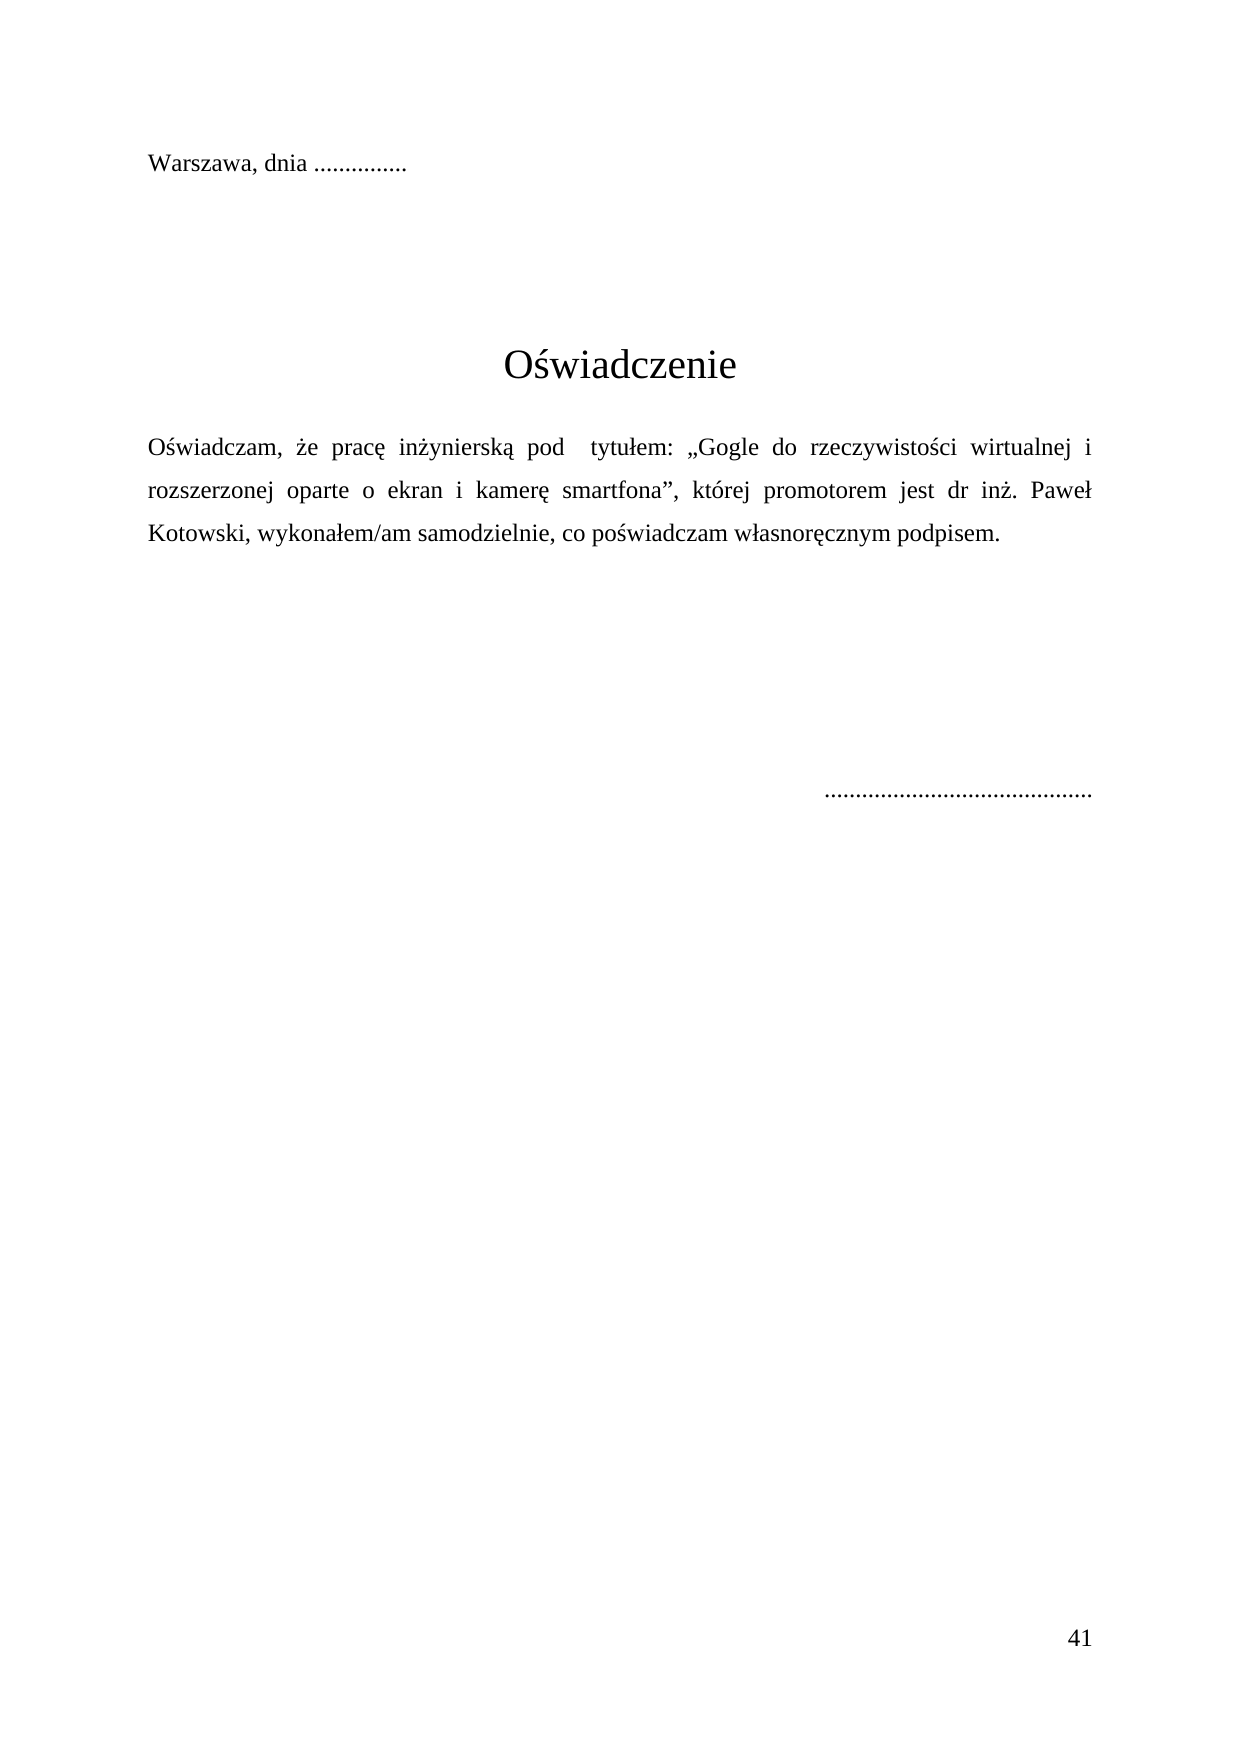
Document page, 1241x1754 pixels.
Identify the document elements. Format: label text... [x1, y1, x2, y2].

text Oświadczam, że pracę inżynierską pod tytułem: „Gogle do rzeczywistości wirtualnej i rozszerzonej oparte o ekran i kamerę smartfona”, której promotorem jest dr inż. Paweł Kotowski, wykonałem/am samodzielnie, co poświadczam własnoręcznym podpisem. [148, 432, 1092, 547]
text ........................................... [148, 774, 1092, 803]
text Warszawa, dnia ............... [148, 148, 1092, 176]
text Oświadczenie [148, 339, 1092, 387]
